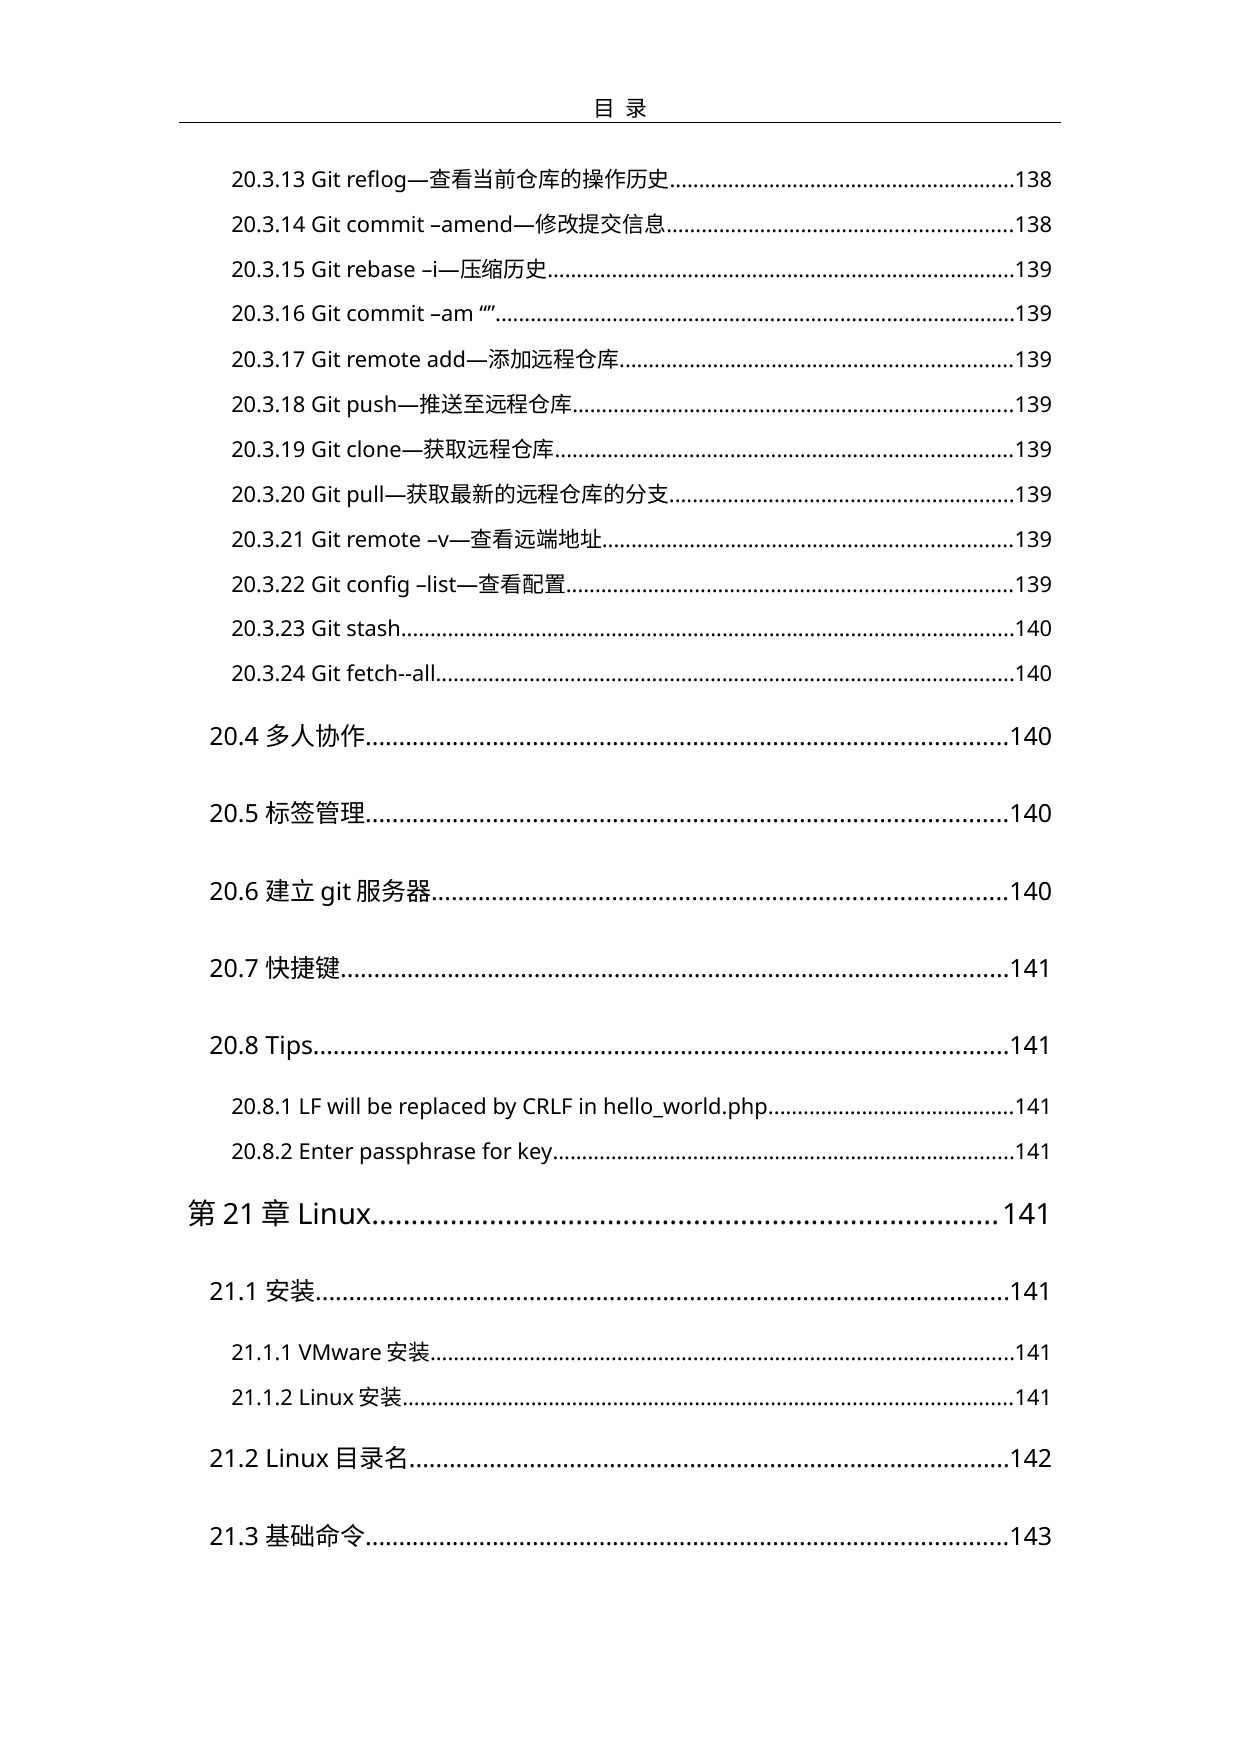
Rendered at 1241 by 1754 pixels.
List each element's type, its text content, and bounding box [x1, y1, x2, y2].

text 21.3 基础命令 143 [209, 1502, 1053, 1567]
text 20.3.15 Git rebase –i—压缩历史 139 [231, 252, 1053, 284]
text 20.3.22 Git config –list—查看配置 139 [231, 567, 1053, 599]
text 21.2 Linux目录名 142 [209, 1424, 1053, 1489]
text 第21章 Linux 141 [187, 1179, 1053, 1244]
text 20.3.16 Git commit –am “” 139 [231, 297, 1053, 329]
text 20.3.14 Git commit –amend—修改提交信息 138 [231, 207, 1053, 239]
text 21.1.1 VMware安装 141 [231, 1334, 1053, 1367]
text 20.8.2 Enter passphrase for key 141 [231, 1134, 1053, 1167]
text 20.3.18 Git push—推送至远程仓库 139 [231, 387, 1053, 419]
text 20.3.19 Git clone—获取远程仓库 139 [231, 432, 1053, 464]
text 20.3.13 Git reflog—查看当前仓库的操作历史 138 [231, 162, 1053, 194]
text 20.3.24 Git fetch--all 140 [231, 657, 1053, 689]
text 21.1.2 Linux安装 141 [231, 1379, 1053, 1412]
text 20.3.20 Git pull—获取最新的远程仓库的分支 139 [231, 477, 1053, 509]
text 20.6 建立git服务器 140 [209, 857, 1053, 922]
text 20.8.1 LF will be replaced by CRLF in hello_world.php. 141 [231, 1089, 1053, 1122]
text 20.5 标签管理 140 [209, 779, 1053, 844]
text 20.8 Tips 141 [209, 1012, 1053, 1077]
text 20.4 多人协作 140 [209, 702, 1053, 767]
text 20.3.23 Git stash 140 [231, 612, 1053, 644]
text 20.3.21 Git remote –v—查看远端地址 139 [231, 522, 1053, 554]
text 20.3.17 Git remote add—添加远程仓库 139 [231, 342, 1053, 374]
text 21.1 安装 141 [209, 1257, 1053, 1322]
text 20.7 快捷键 141 [209, 934, 1053, 999]
